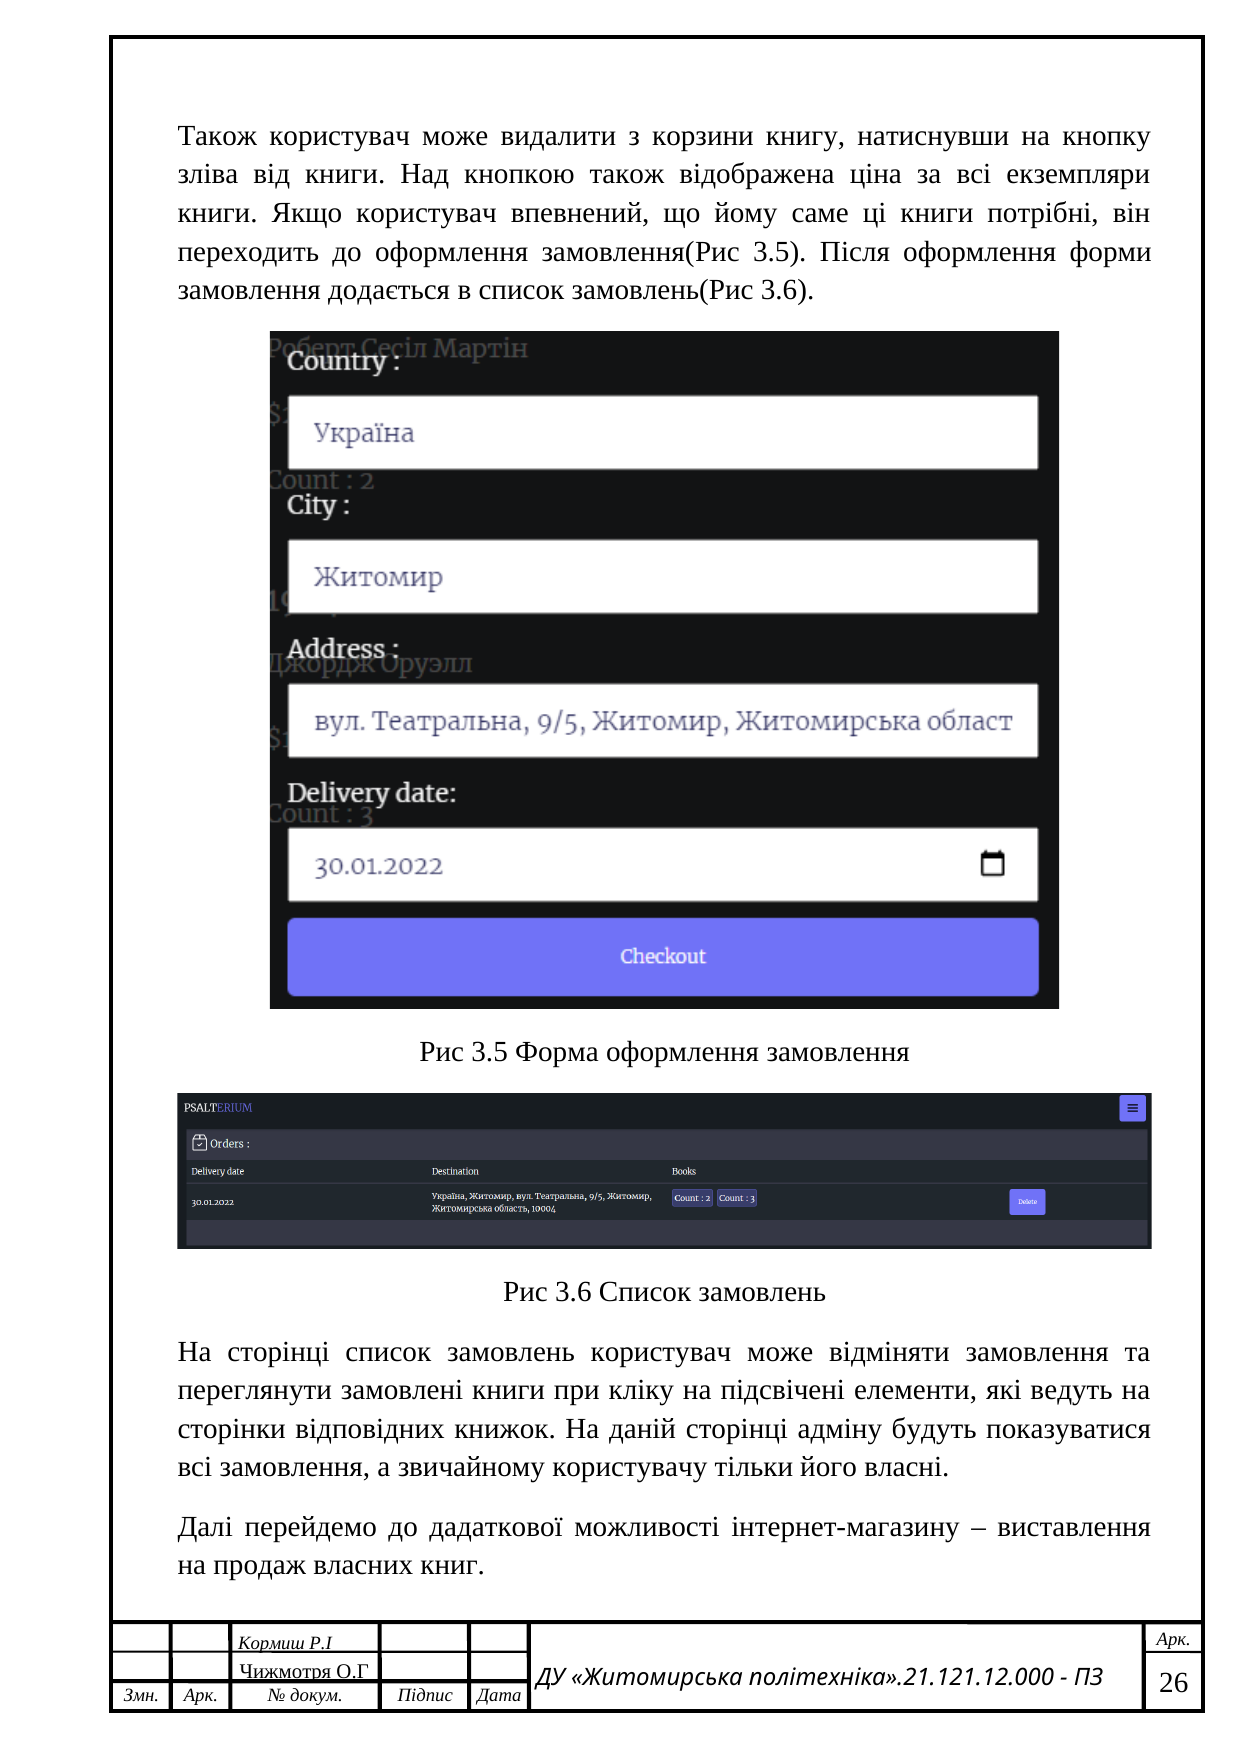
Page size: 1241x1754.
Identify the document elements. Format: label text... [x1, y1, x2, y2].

picture [269, 331, 1060, 1009]
text Далі перейдемо до дадаткової можливості інтернет-магазину – виставлення на продаж власних книг. [177, 1509, 1152, 1581]
text Також користувач може видалити з корзини книгу, натиснувши на кнопку зліва від книги. Над кнопкою також відображена ціна за всі екземпляри книги. Якщо користувач впевнений, що йому саме ці книги потрібні, він переходить до оформлення замовлення(Рис 3.5). Після оформлення форми замовлення додається в список замовлень(Рис 3.6). [177, 118, 1152, 306]
text Рис 3.6 Список замовлень [177, 1274, 1152, 1308]
picture [177, 1093, 1152, 1249]
text Рис 3.5 Форма оформлення замовлення [177, 1034, 1152, 1068]
text На сторінці список замовлень користувач може відміняти замовлення та переглянути замовлені книги при кліку на підсвічені елементи, які ведуть на сторінки відповідних книжок. На даній сторінці адміну будуть показуватися всі замовлення, а звичайному користувачу тільки його власні. [177, 1334, 1152, 1483]
